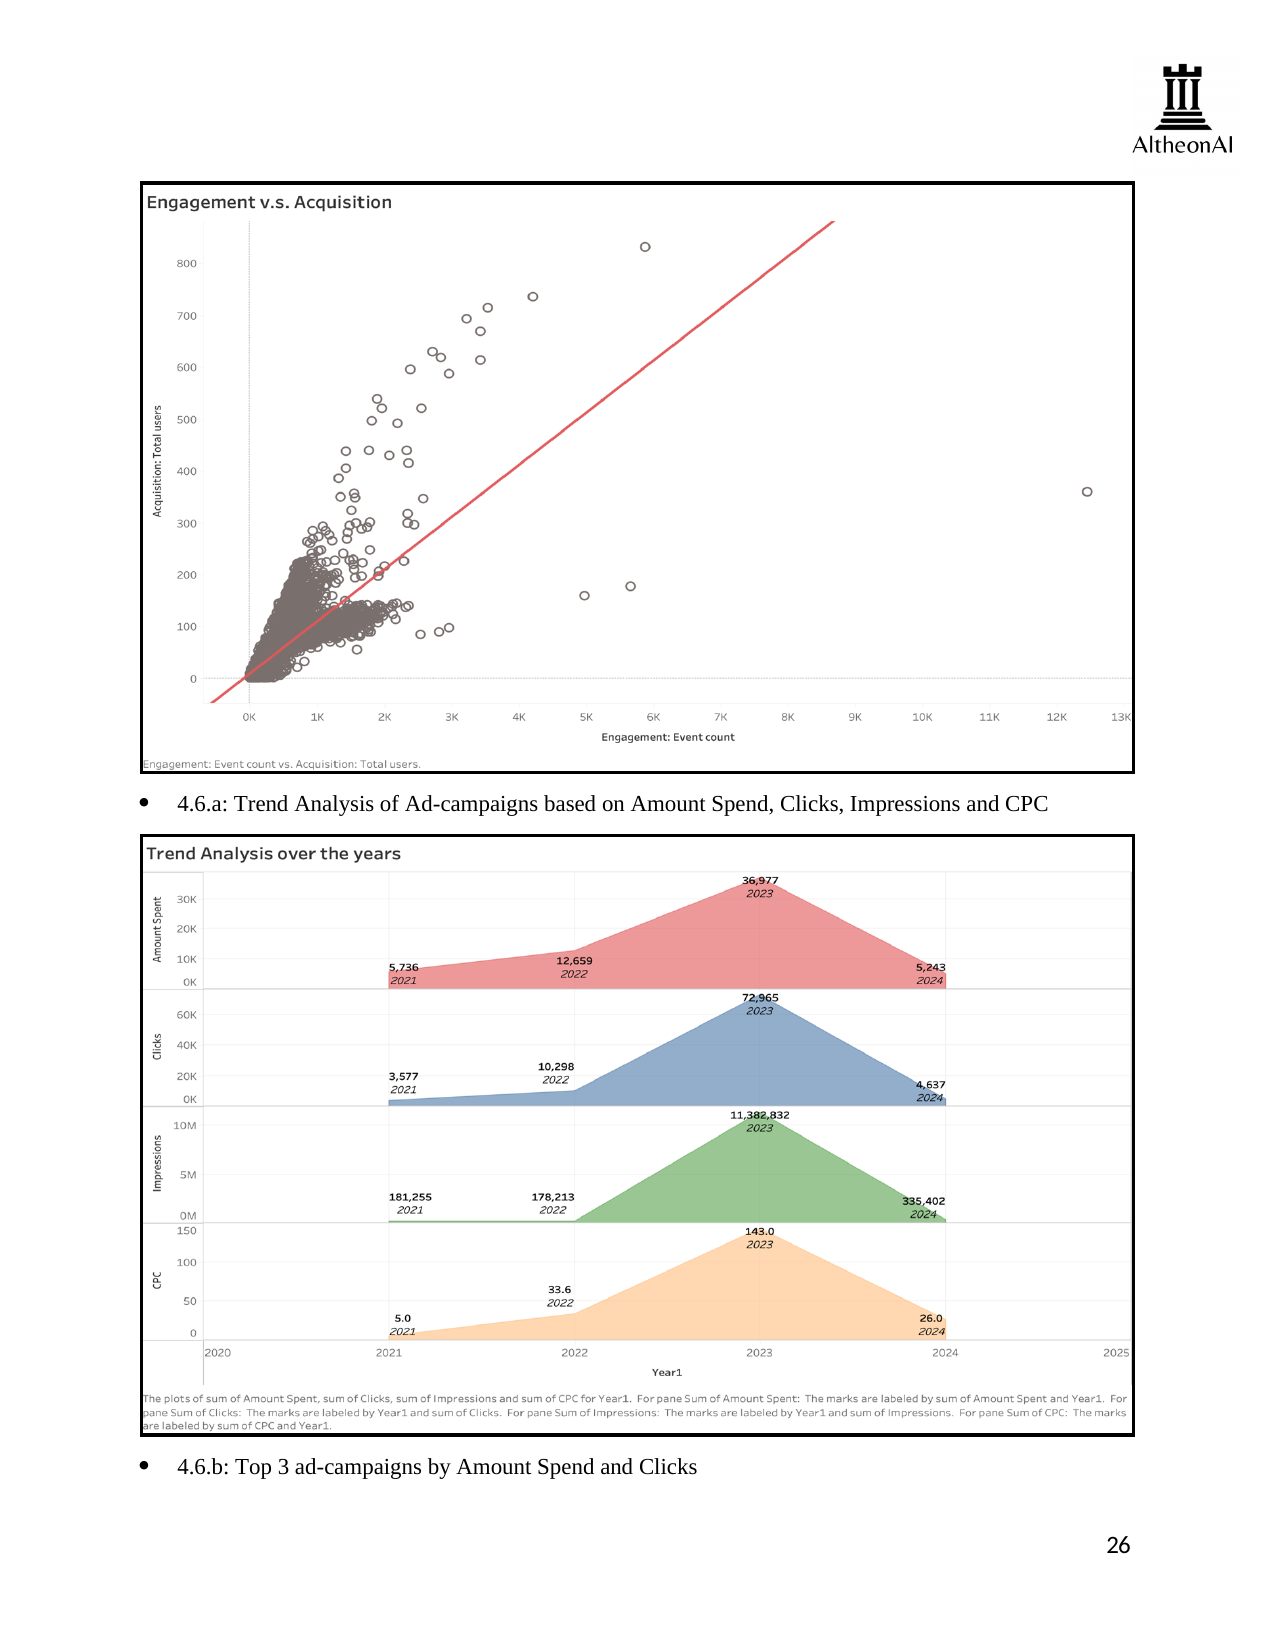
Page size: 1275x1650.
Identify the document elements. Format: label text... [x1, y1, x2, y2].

list 4.6.b: Top 3 ad-campaigns by Amount Spend and Clicks [139, 1453, 1135, 1480]
picture [143, 837, 1132, 1433]
picture [1132, 50, 1247, 182]
list 4.6.a: Trend Analysis of Ad-campaigns based on Amount Spend, Clicks, Impressions and CPC [139, 790, 1135, 817]
picture [143, 185, 1132, 771]
